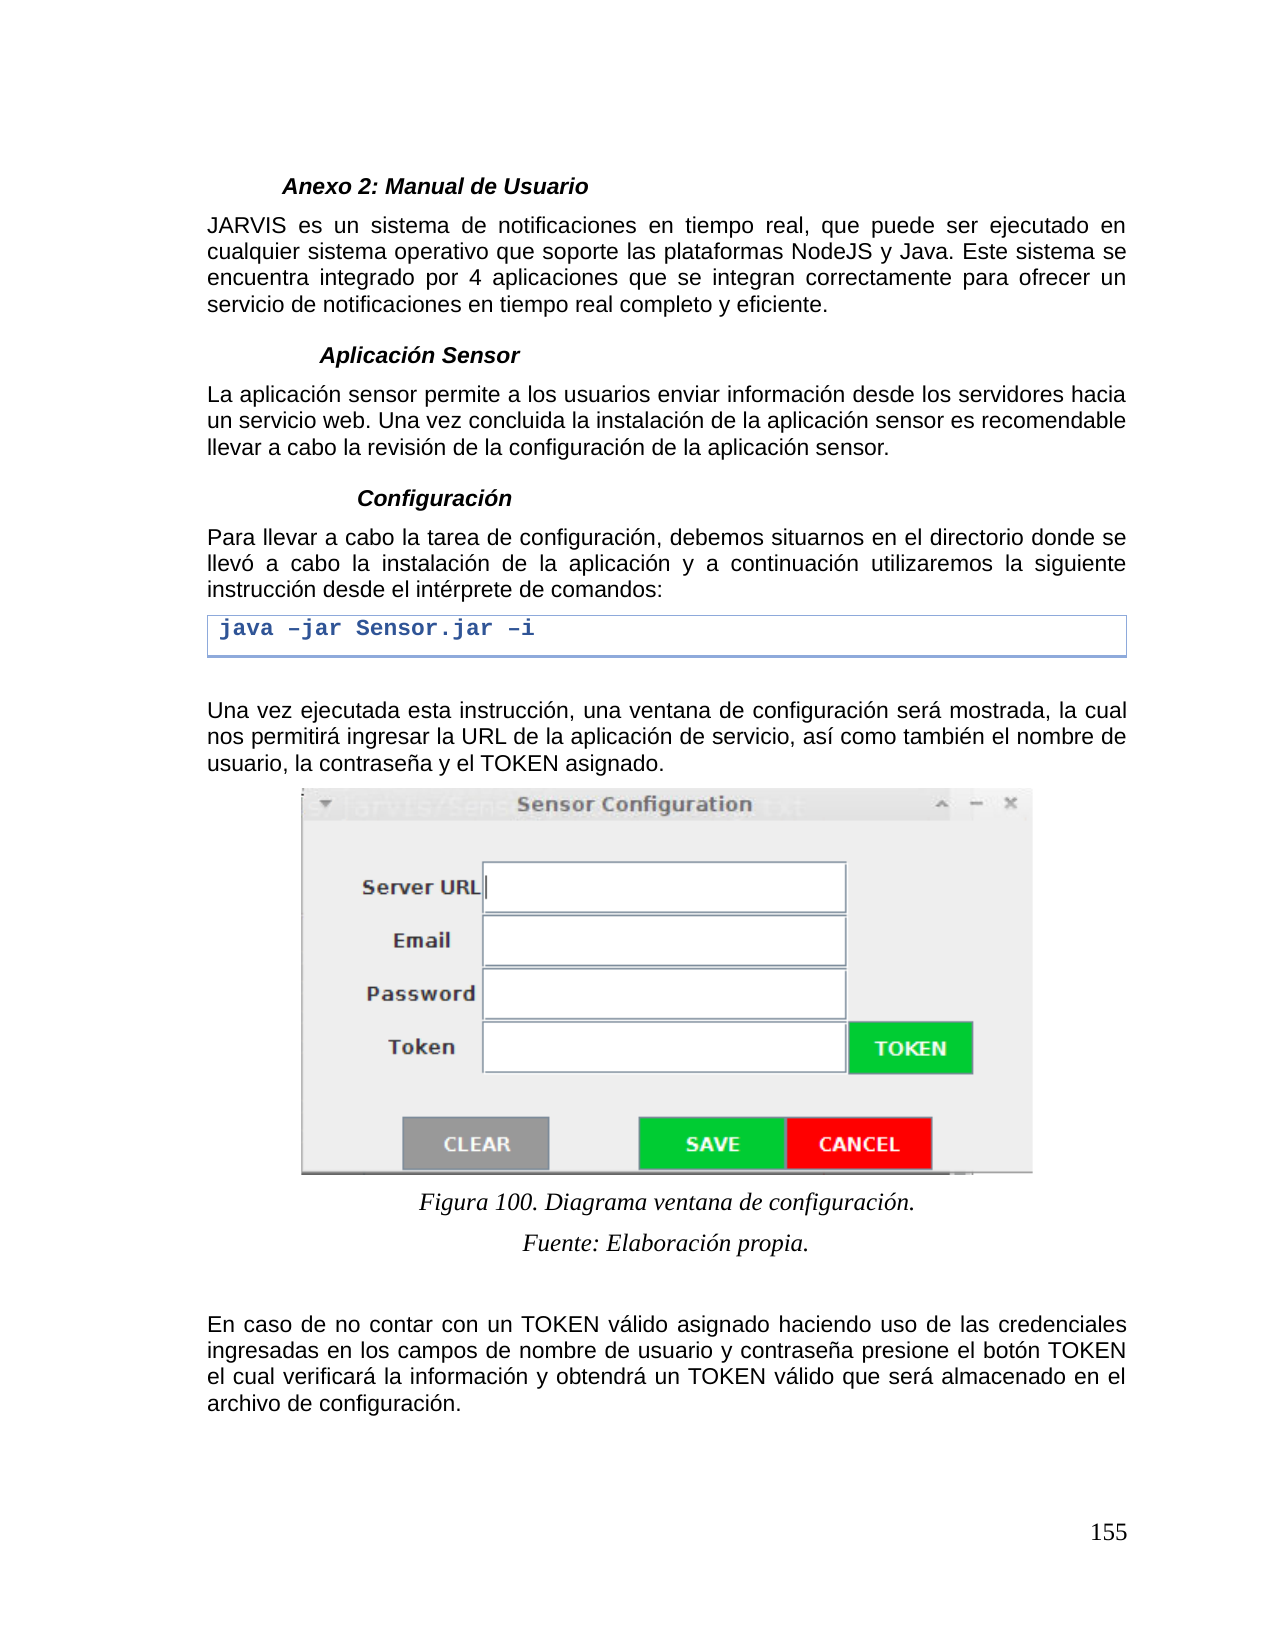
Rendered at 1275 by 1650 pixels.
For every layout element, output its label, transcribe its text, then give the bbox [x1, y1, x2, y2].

text Una vez ejecutada esta instrucción, una ventana de configuración será mostrada, la cual nos permitirá ingresar la URL de la aplicación de servicio, así como también el nombre de usuario, la contraseña y el TOKEN asignado. [207, 697, 1127, 776]
text En caso de no contar con un TOKEN válido asignado haciendo uso de las credenciales ingresadas en los campos de nombre de usuario y contraseña presione el botón TOKEN el cual verificará la información y obtendrá un TOKEN válido que será almacenado en el archivo de configuración. [207, 1311, 1127, 1416]
text Figura 100. Diagrama ventana de configuración. [207, 1187, 1127, 1216]
subtitle Anexo 2: Manual de Usuario [282, 173, 1127, 199]
text Fuente: Elaboración propia. [207, 1228, 1127, 1257]
text JARVIS es un sistema de notificaciones en tiempo real, que puede ser ejecutado en cualquier sistema operativo que soporte las plataformas NodeJS y Java. Este sistema se encuentra integrado por 4 aplicaciones que se integran correctamente para ofrecer un servicio de notificaciones en tiempo real completo y eficiente. [207, 212, 1127, 317]
table_header java –jar Sensor.jar –i [208, 616, 1126, 655]
picture [301, 788, 1033, 1175]
subtitle Aplicación Sensor [319, 342, 1127, 368]
text La aplicación sensor permite a los usuarios enviar información desde los servidores hacia un servicio web. Una vez concluida la instalación de la aplicación sensor es recomendable llevar a cabo la revisión de la configuración de la aplicación sensor. [207, 381, 1127, 460]
subtitle Configuración [357, 485, 1127, 511]
text Para llevar a cabo la tarea de configuración, debemos situarnos en el directorio donde se llevó a cabo la instalación de la aplicación y a continuación utilizaremos la siguiente instrucción desde el intérprete de comandos: [207, 524, 1127, 603]
